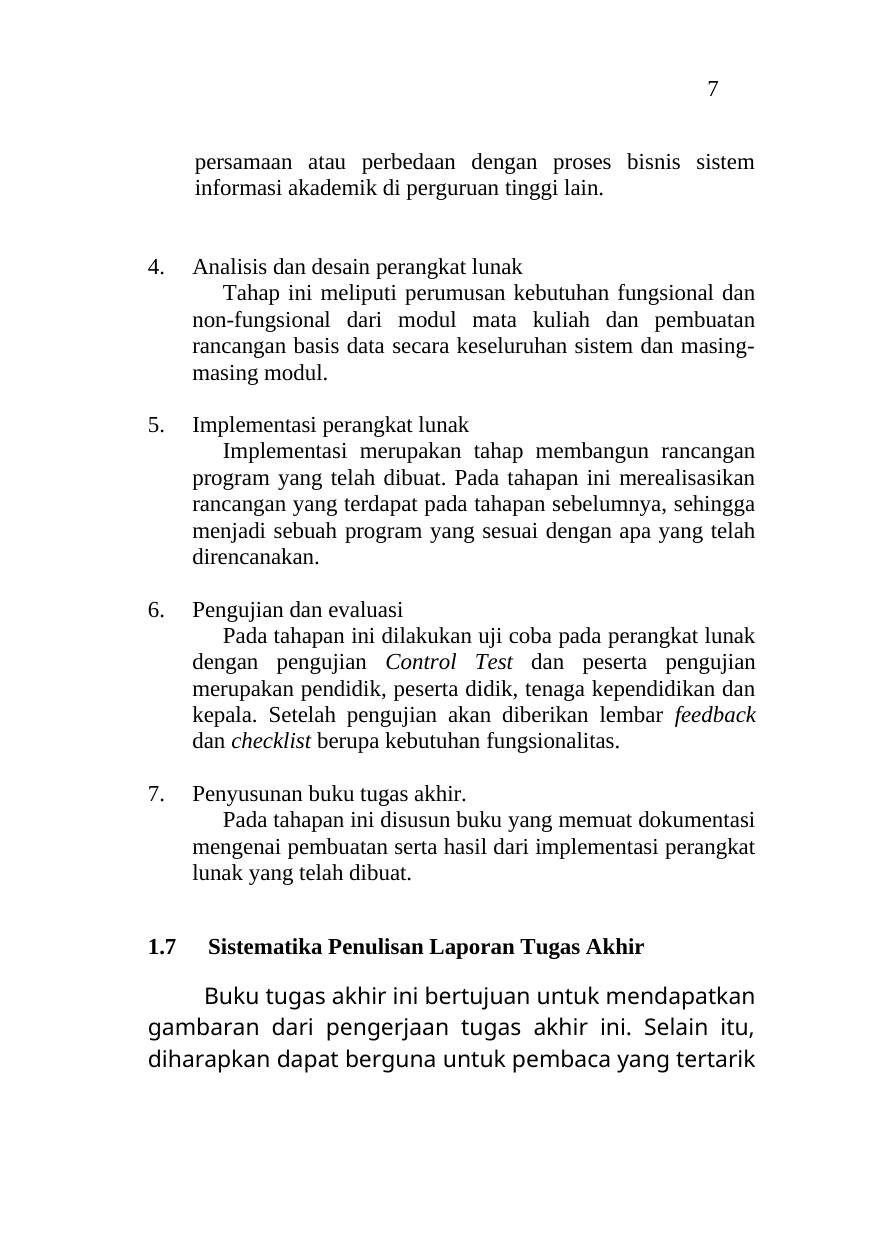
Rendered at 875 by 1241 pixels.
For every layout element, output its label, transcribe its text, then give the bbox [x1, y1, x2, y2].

list Pada tahapan ini disusun buku yang memuat dokumentasi mengenai pembuatan serta hasil dari implementasi perangkat lunak yang telah dibuat. [192, 807, 756, 886]
subtitle Sistematika Penulisan Laporan Tugas Akhir [148, 933, 756, 959]
list Pengujian dan evaluasi [148, 596, 756, 622]
list Implementasi perangkat lunak [148, 411, 756, 438]
list Tahap ini meliputi perumusan kebutuhan fungsional dan non-fungsional dari modul mata kuliah dan pembuatan rancangan basis data secara keseluruhan sistem dan masing-masing modul. [192, 279, 756, 385]
list Implementasi merupakan tahap membangun rancangan program yang telah dibuat. Pada tahapan ini merealisasikan rancangan yang terdapat pada tahapan sebelumnya, sehingga menjadi sebuah program yang sesuai dengan apa yang telah direncanakan. [192, 438, 756, 569]
list Pada tahapan ini dilakukan uji coba pada perangkat lunak dengan pengujian Control Test dan peserta pengujian merupakan pendidik, peserta didik, tenaga kependidikan dan kepala. Setelah pengujian akan diberikan lembar feedback dan checklist berupa kebutuhan fungsionalitas. [192, 622, 756, 754]
list Analisis dan desain perangkat lunak [148, 253, 756, 279]
list Penyusunan buku tugas akhir. [148, 780, 756, 807]
